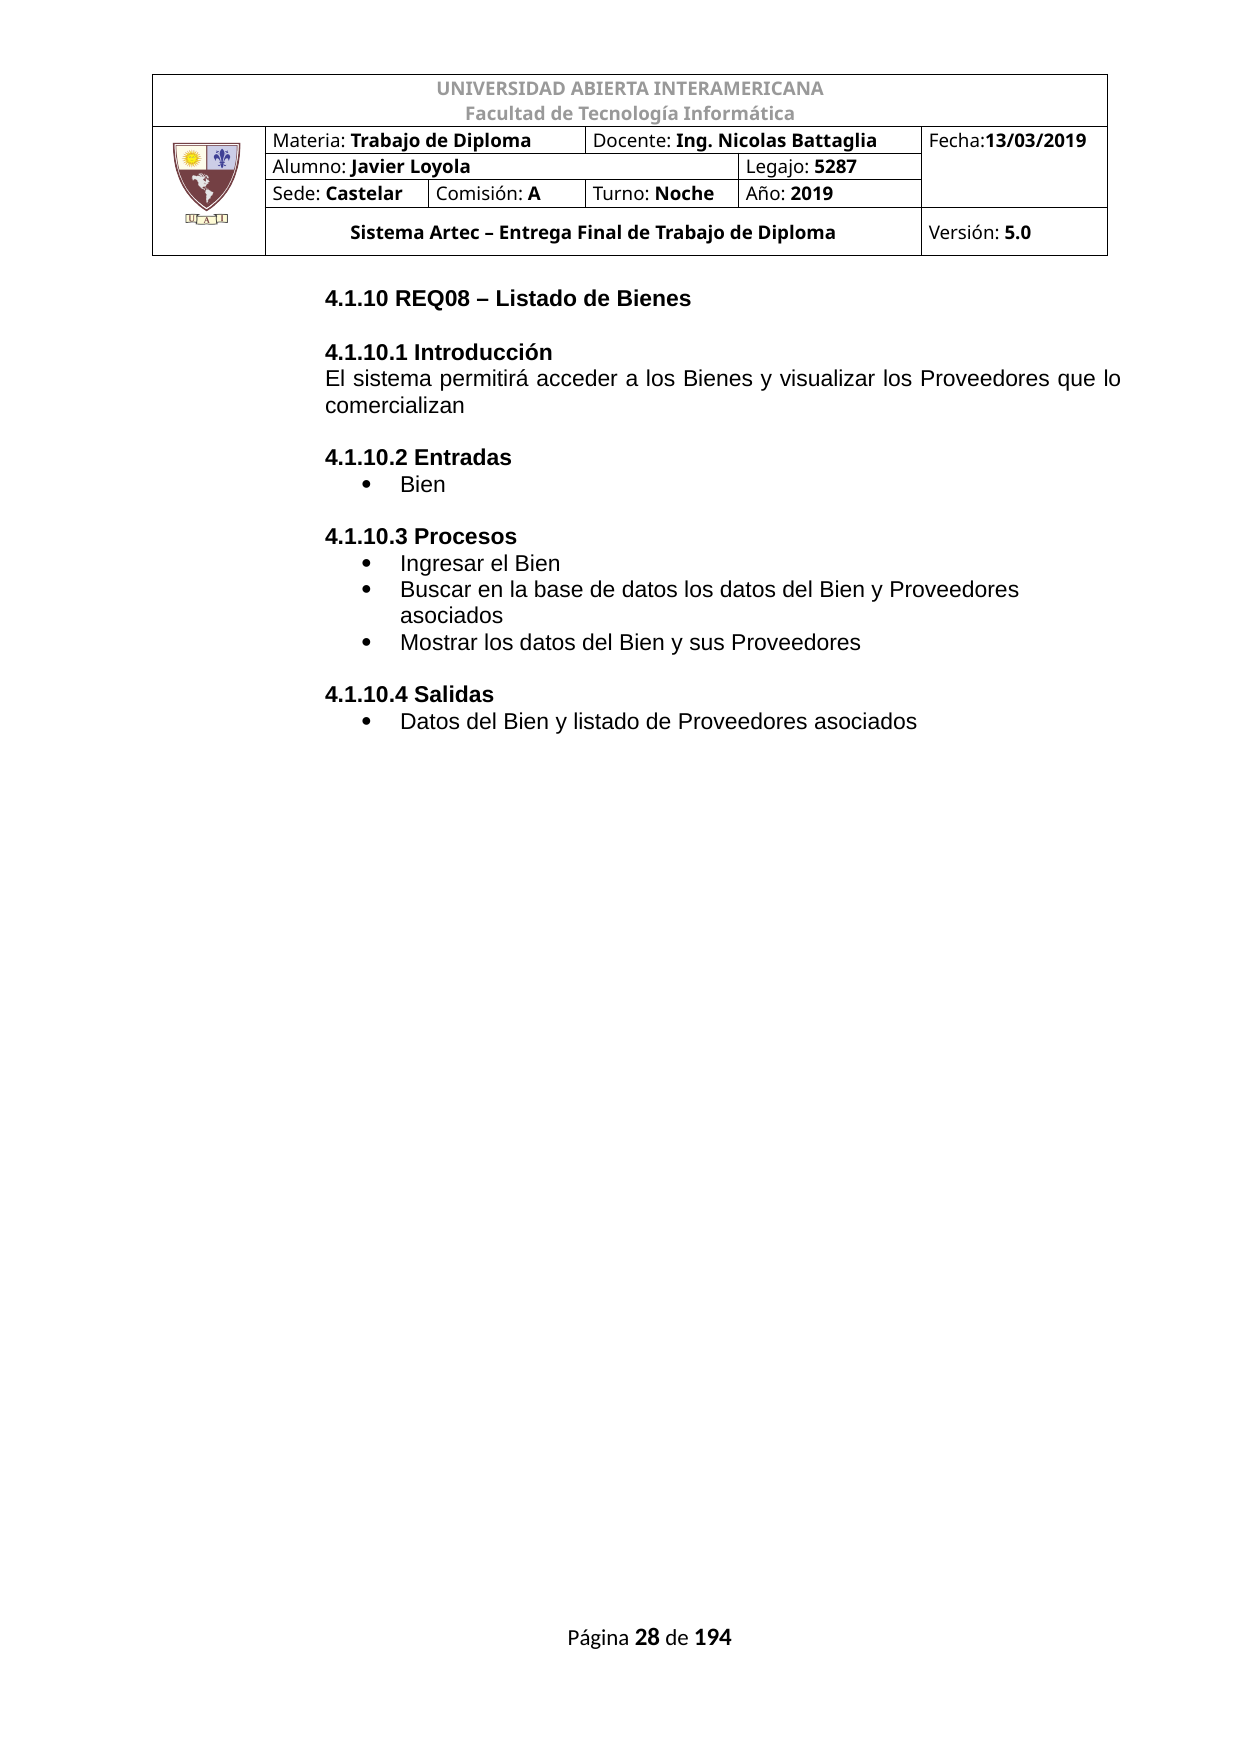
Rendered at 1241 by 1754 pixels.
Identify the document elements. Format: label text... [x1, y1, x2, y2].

list Ingresar el Bien [362, 550, 1122, 576]
text 4.1.10.4 Salidas [325, 681, 1122, 708]
list Datos del Bien y listado de Proveedores asociados [362, 708, 1122, 734]
picture [157, 136, 257, 228]
text 4.1.10.3 Procesos [325, 523, 1122, 550]
list Mostrar los datos del Bien y sus Proveedores [362, 629, 1122, 655]
list Buscar en la base de datos los datos del Bien y Proveedores asociados [362, 576, 1122, 629]
text 4.1.10.1 Introducción [177, 339, 1122, 365]
text 4.1.10.2 Entradas [325, 444, 1122, 471]
list Bien [362, 471, 1122, 497]
text El sistema permitirá acceder a los Bienes y visualizar los Proveedores que lo comercializan [325, 365, 1122, 418]
text 4.1.10 REQ08 – Listado de Bienes [251, 284, 1122, 311]
